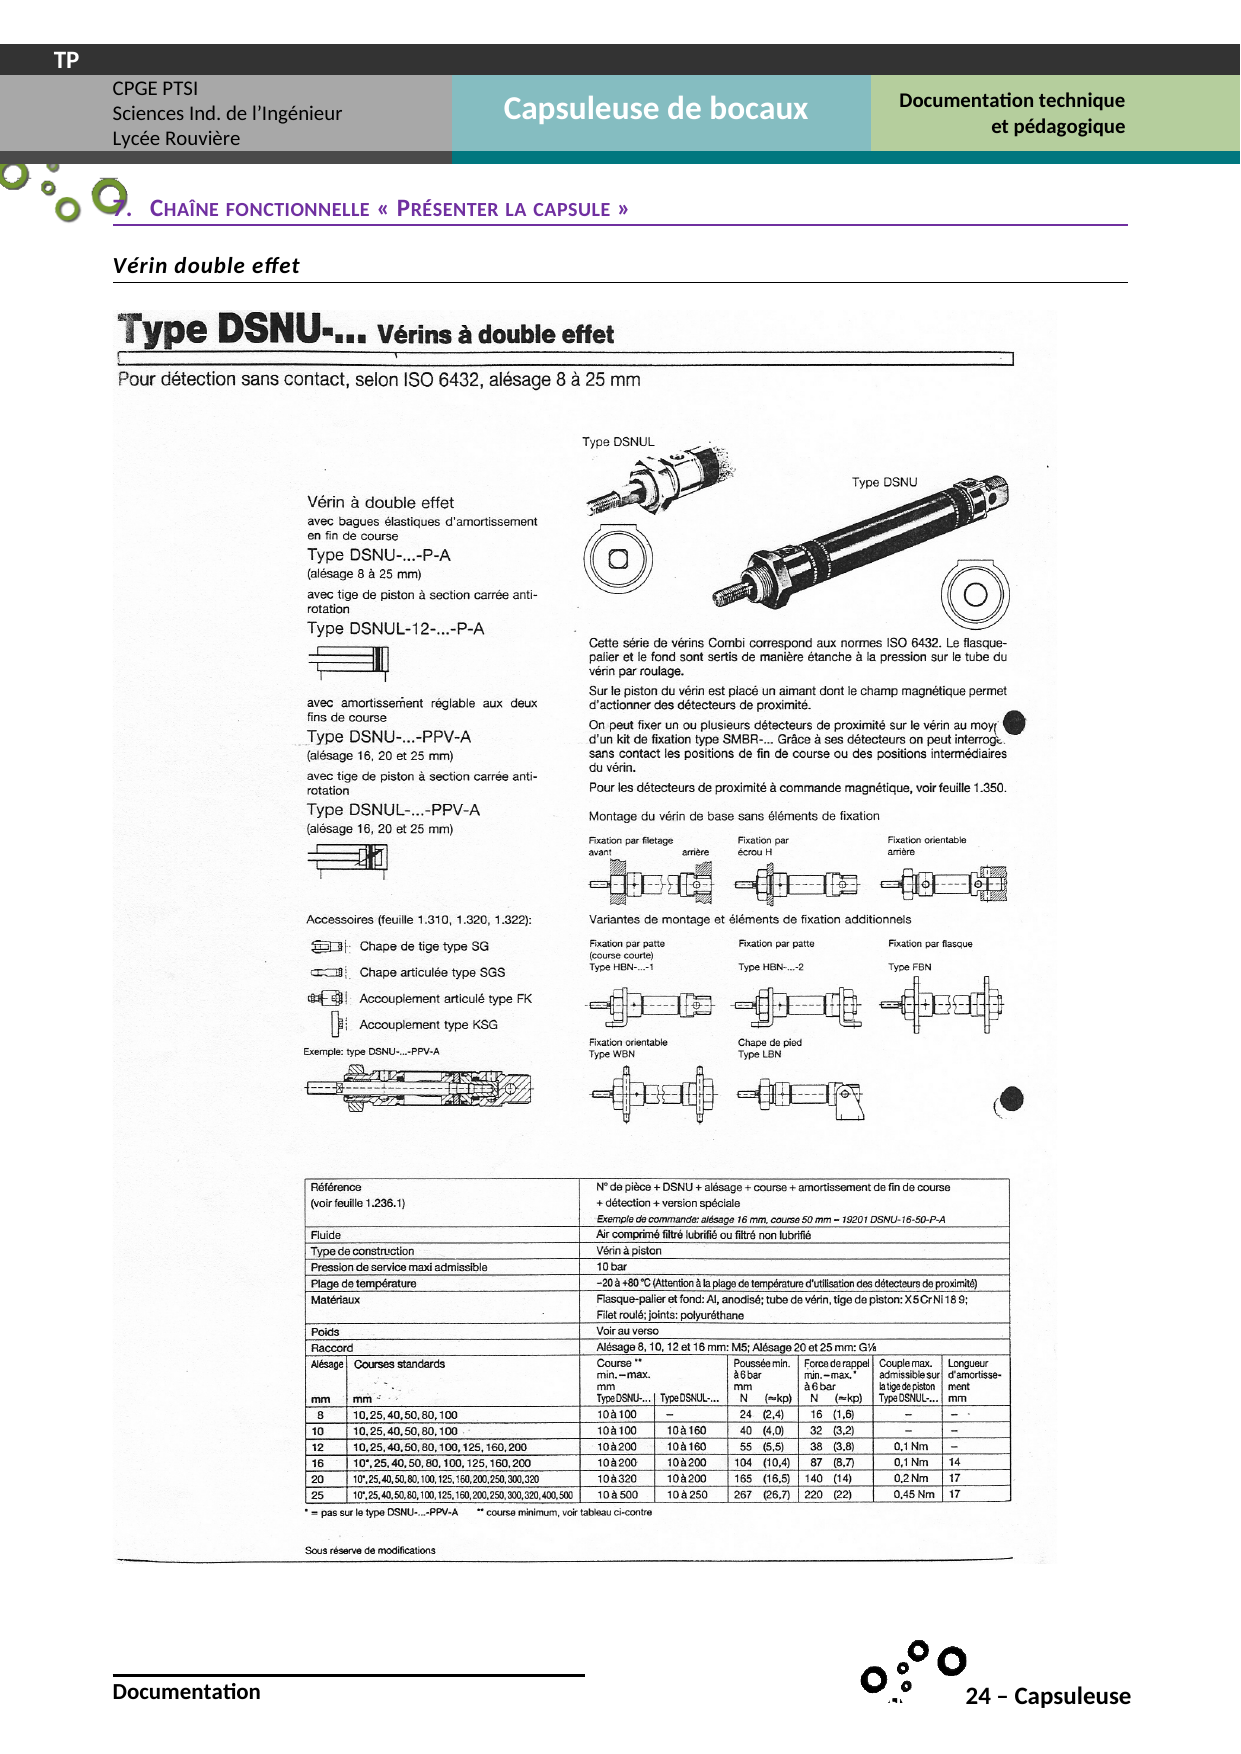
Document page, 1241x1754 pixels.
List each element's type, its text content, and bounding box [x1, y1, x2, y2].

subtitle Chaîne fonctionnelle « Présenter la capsule » [112, 192, 1128, 226]
picture [112, 310, 1058, 1564]
picture [860, 1640, 967, 1703]
subtitle Vérin double effet [112, 251, 1128, 283]
picture [0, 164, 128, 224]
